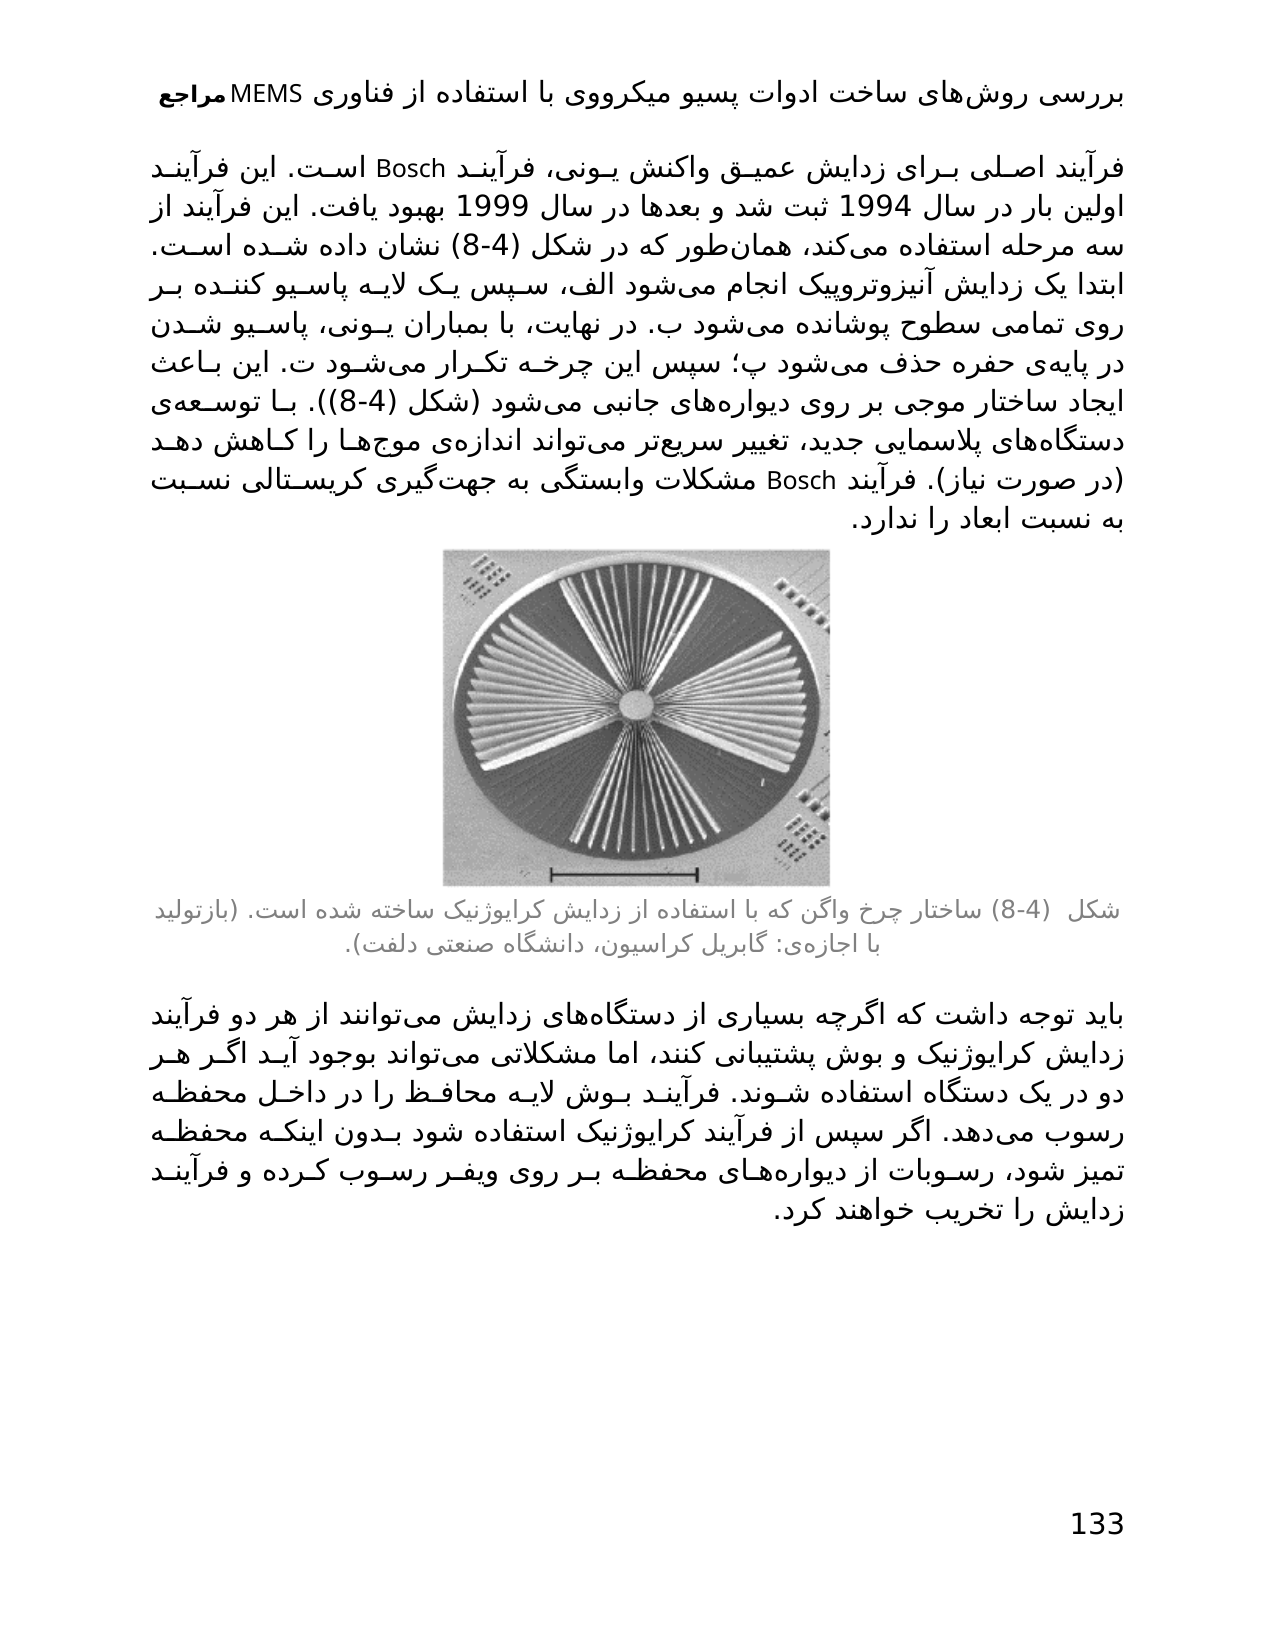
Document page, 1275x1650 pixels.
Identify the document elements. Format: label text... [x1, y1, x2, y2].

picture [437, 540, 838, 891]
text شکل (4-8) ساختار چرخ واگن که با استفاده از زدایش کرایوژنیک ساخته شده است. (بازتولید با اجازه‌ی: گابریل کراسیون، دانشگاه صنعتی دلفت). [150, 896, 1125, 958]
text باید توجه داشت که اگرچه بسیاری از دستگاه‌های زدایش می‌توانند از هر دو فرآیند زدایش کرایوژنیک و بوش پشتیبانی کنند، اما مشکلاتی می‌تواند بوجود آید اگر هر دو در یک دستگاه استفاده شوند. فرآیند بوش لایه محافظ را در داخل محفظه رسوب می‌دهد. اگر سپس از فرآیند کرایوژنیک استفاده شود بدون اینکه محفظه تمیز شود، رسوبات از دیواره‌های محفظه بر روی ویفر رسوب کرده و فرآیند زدایش را تخریب خواهند کرد. [150, 998, 1125, 1226]
text فرآیند اصلی برای زدایش عمیق واکنش یونی، فرآیند Bosch است. این فرآیند اولین بار در سال 1994 ثبت شد و بعدها در سال 1999 بهبود یافت. این فرآیند از سه مرحله استفاده می‌کند، همان‌طور که در شکل (4-8) نشان داده شده است. ابتدا یک زدایش آنیزوتروپیک انجام می‌شود الف، سپس یک لایه پاسیو کننده بر روی تمامی سطوح پوشانده می‌شود ب. در نهایت، با بمباران یونی، پاسیو شدن در پایه‌ی حفره حذف می‌شود پ؛ سپس این چرخه تکرار می‌شود ت. این باعث ایجاد ساختار موجی بر روی دیواره‌های جانبی می‌شود (شکل (4-8)). با توسعه‌ی دستگاه‌های پلاسمایی جدید، تغییر سریع‌تر می‌تواند اندازه‌ی موج‌ها را کاهش دهد (در صورت نیاز). فرآیند Bosch مشکلات وابستگی به جهت‌گیری کریستالی نسبت به نسبت ابعاد را ندارد. [150, 150, 1125, 535]
